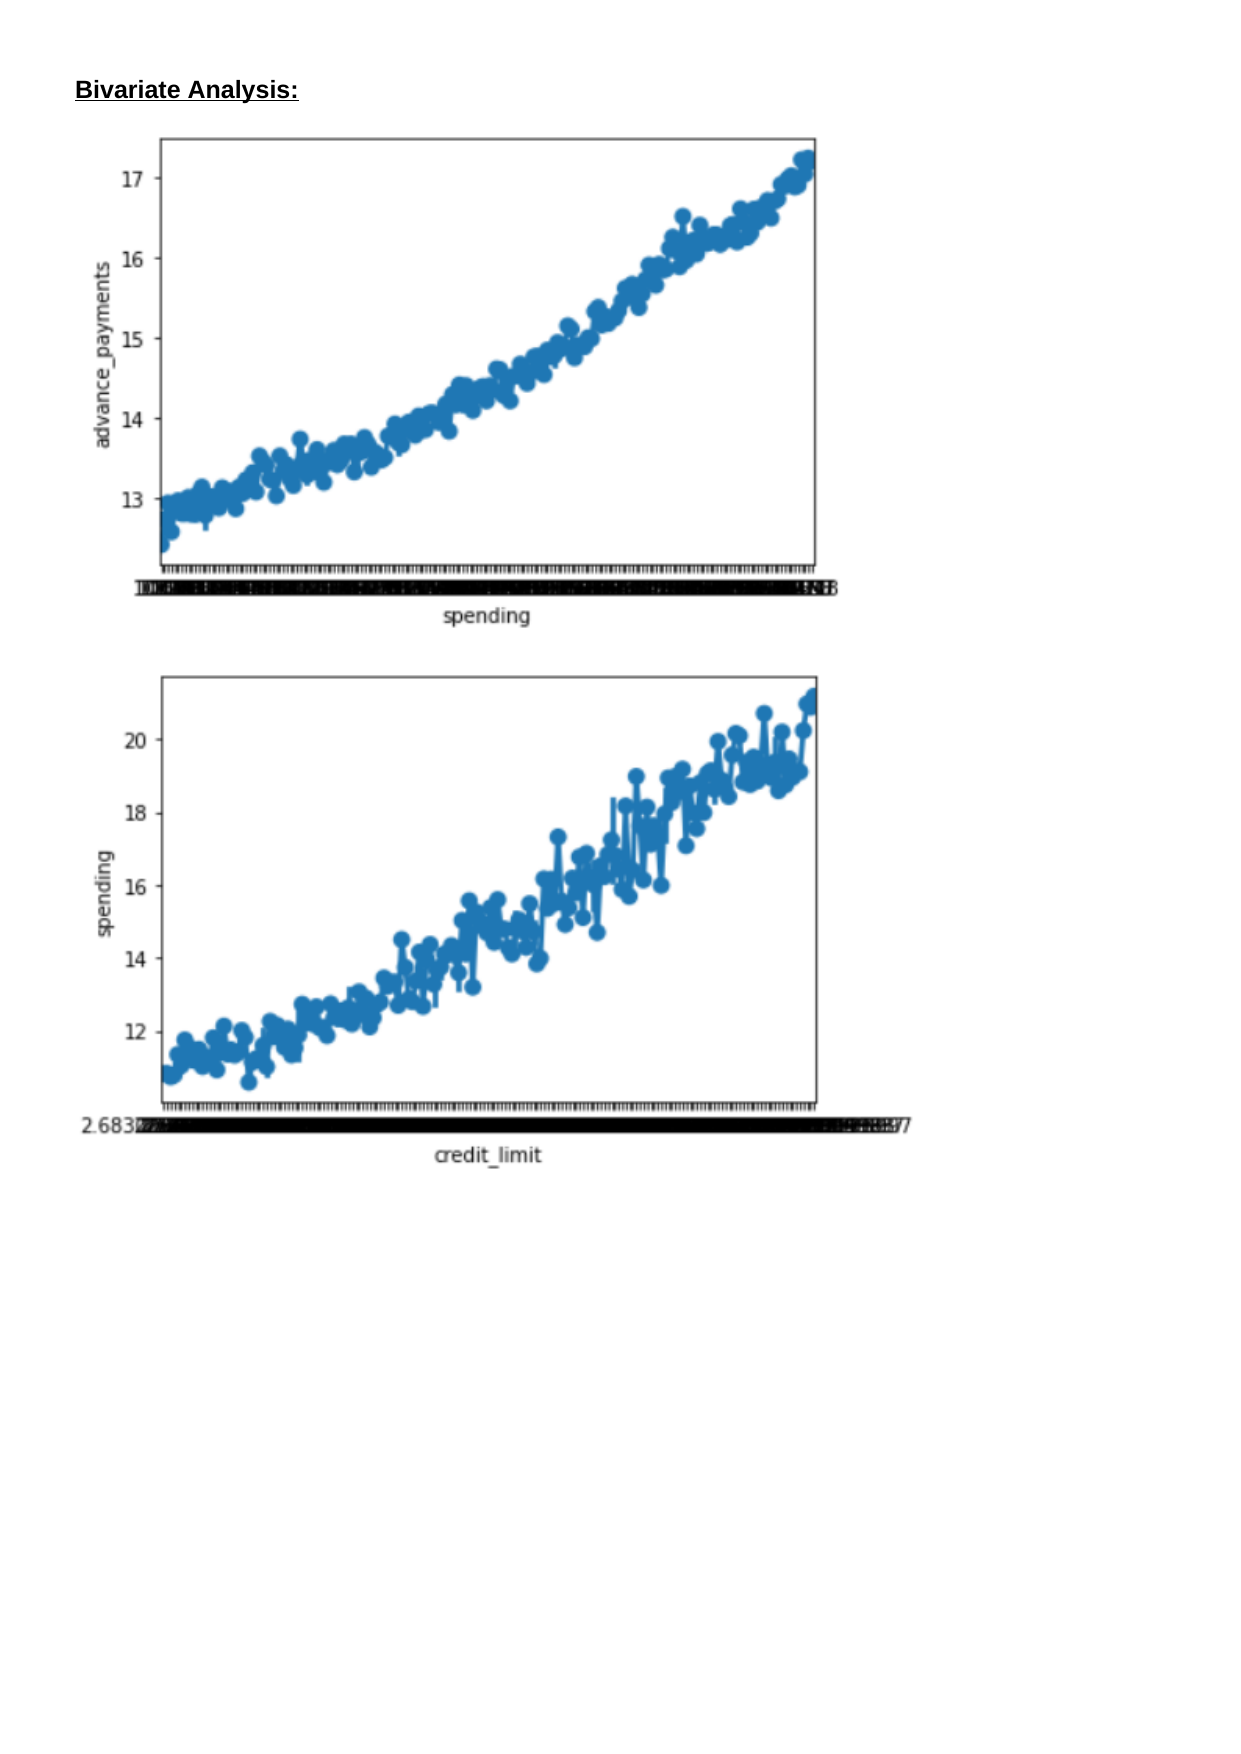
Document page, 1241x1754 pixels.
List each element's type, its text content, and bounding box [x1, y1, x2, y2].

picture [75, 660, 933, 1186]
picture [75, 122, 844, 642]
text Bivariate Analysis: [75, 75, 1165, 104]
